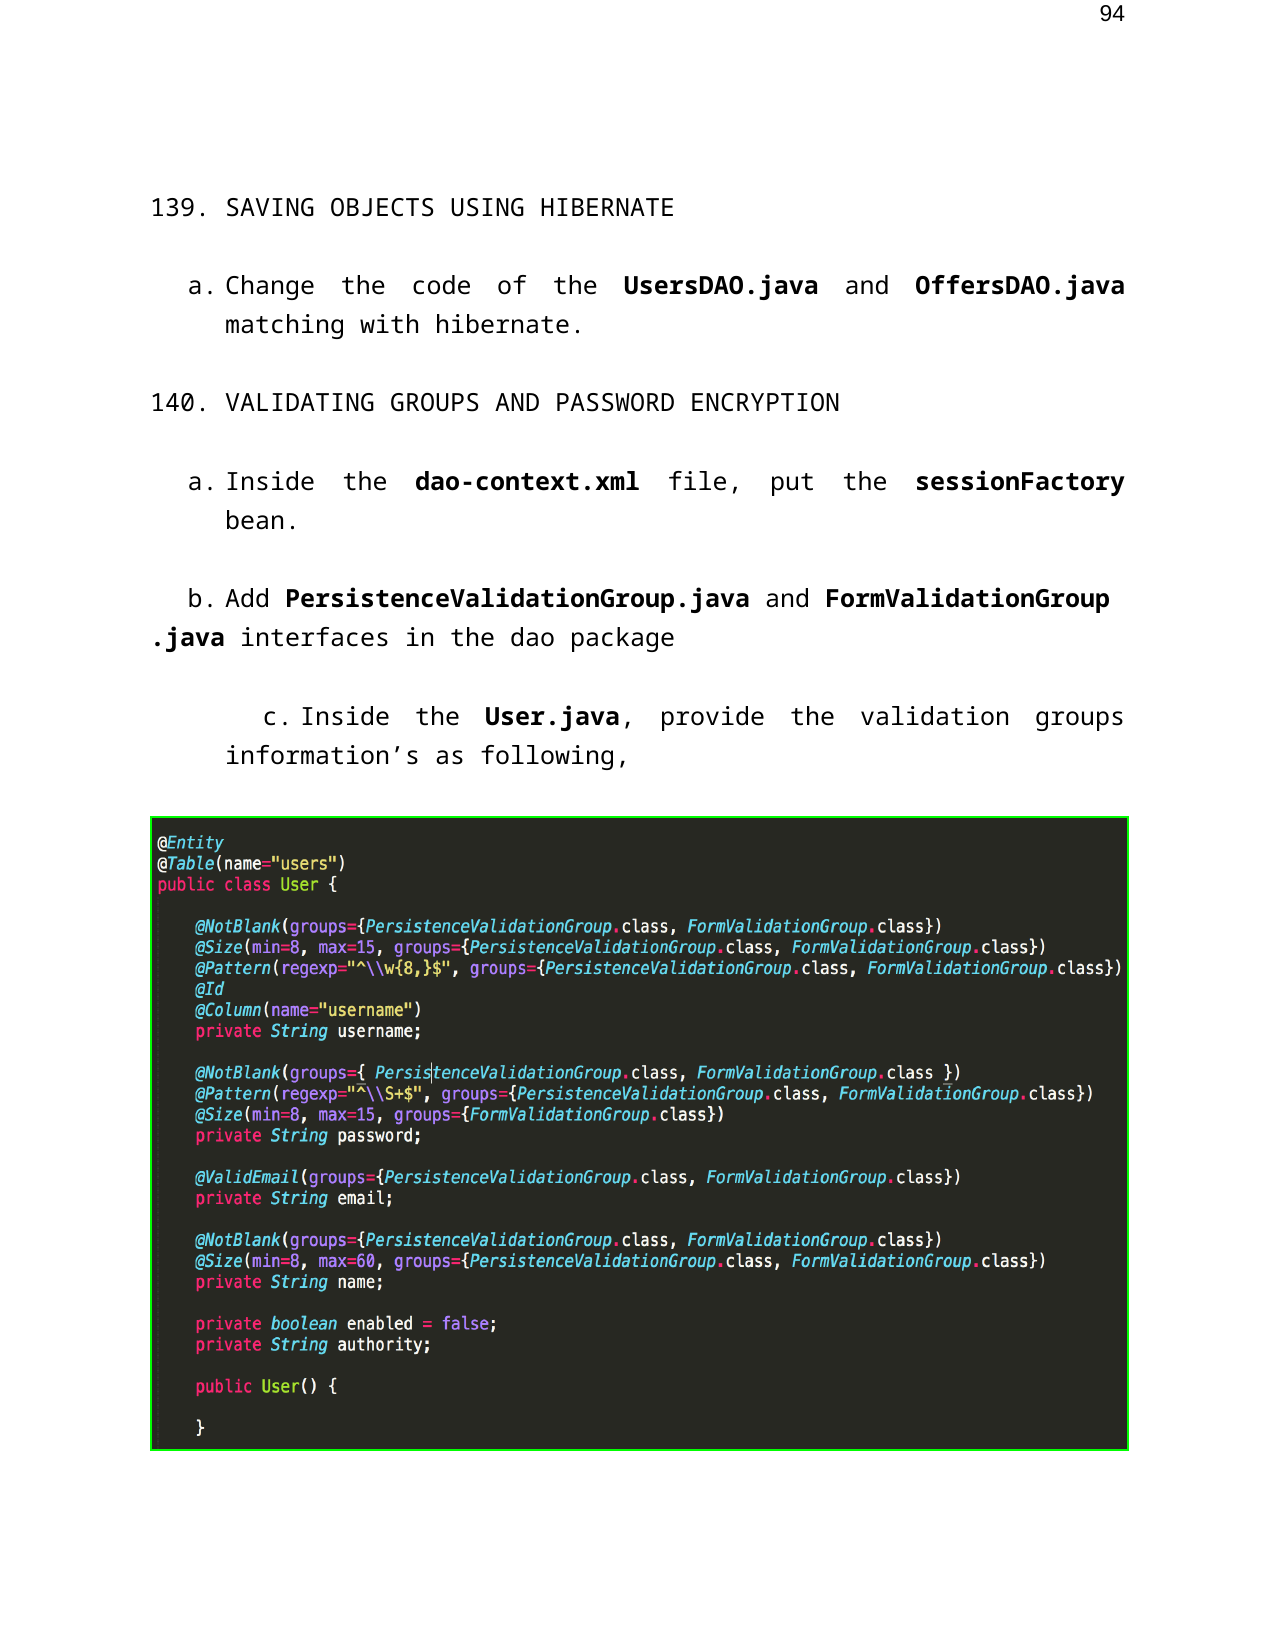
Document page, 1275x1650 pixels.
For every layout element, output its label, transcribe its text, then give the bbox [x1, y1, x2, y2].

list Inside the User.java, provide the validation groups information’s as following, [225, 698, 1125, 772]
list Inside the dao-context.xml file, put the sessionFactory bean. [187, 463, 1125, 537]
text 139. SAVING OBJECTS USING HIBERNATE [150, 189, 1125, 223]
list Add PersistenceValidationGroup.java and FormValidationGroup [187, 581, 1125, 615]
text .java interfaces in the dao package [150, 620, 1125, 654]
list Change the code of the UsersDAO.java and OffersDAO.java matching with hibernate. [187, 267, 1125, 341]
picture [152, 818, 1127, 1449]
text 140. VALIDATING GROUPS AND PASSWORD ENCRYPTION [150, 385, 1125, 419]
